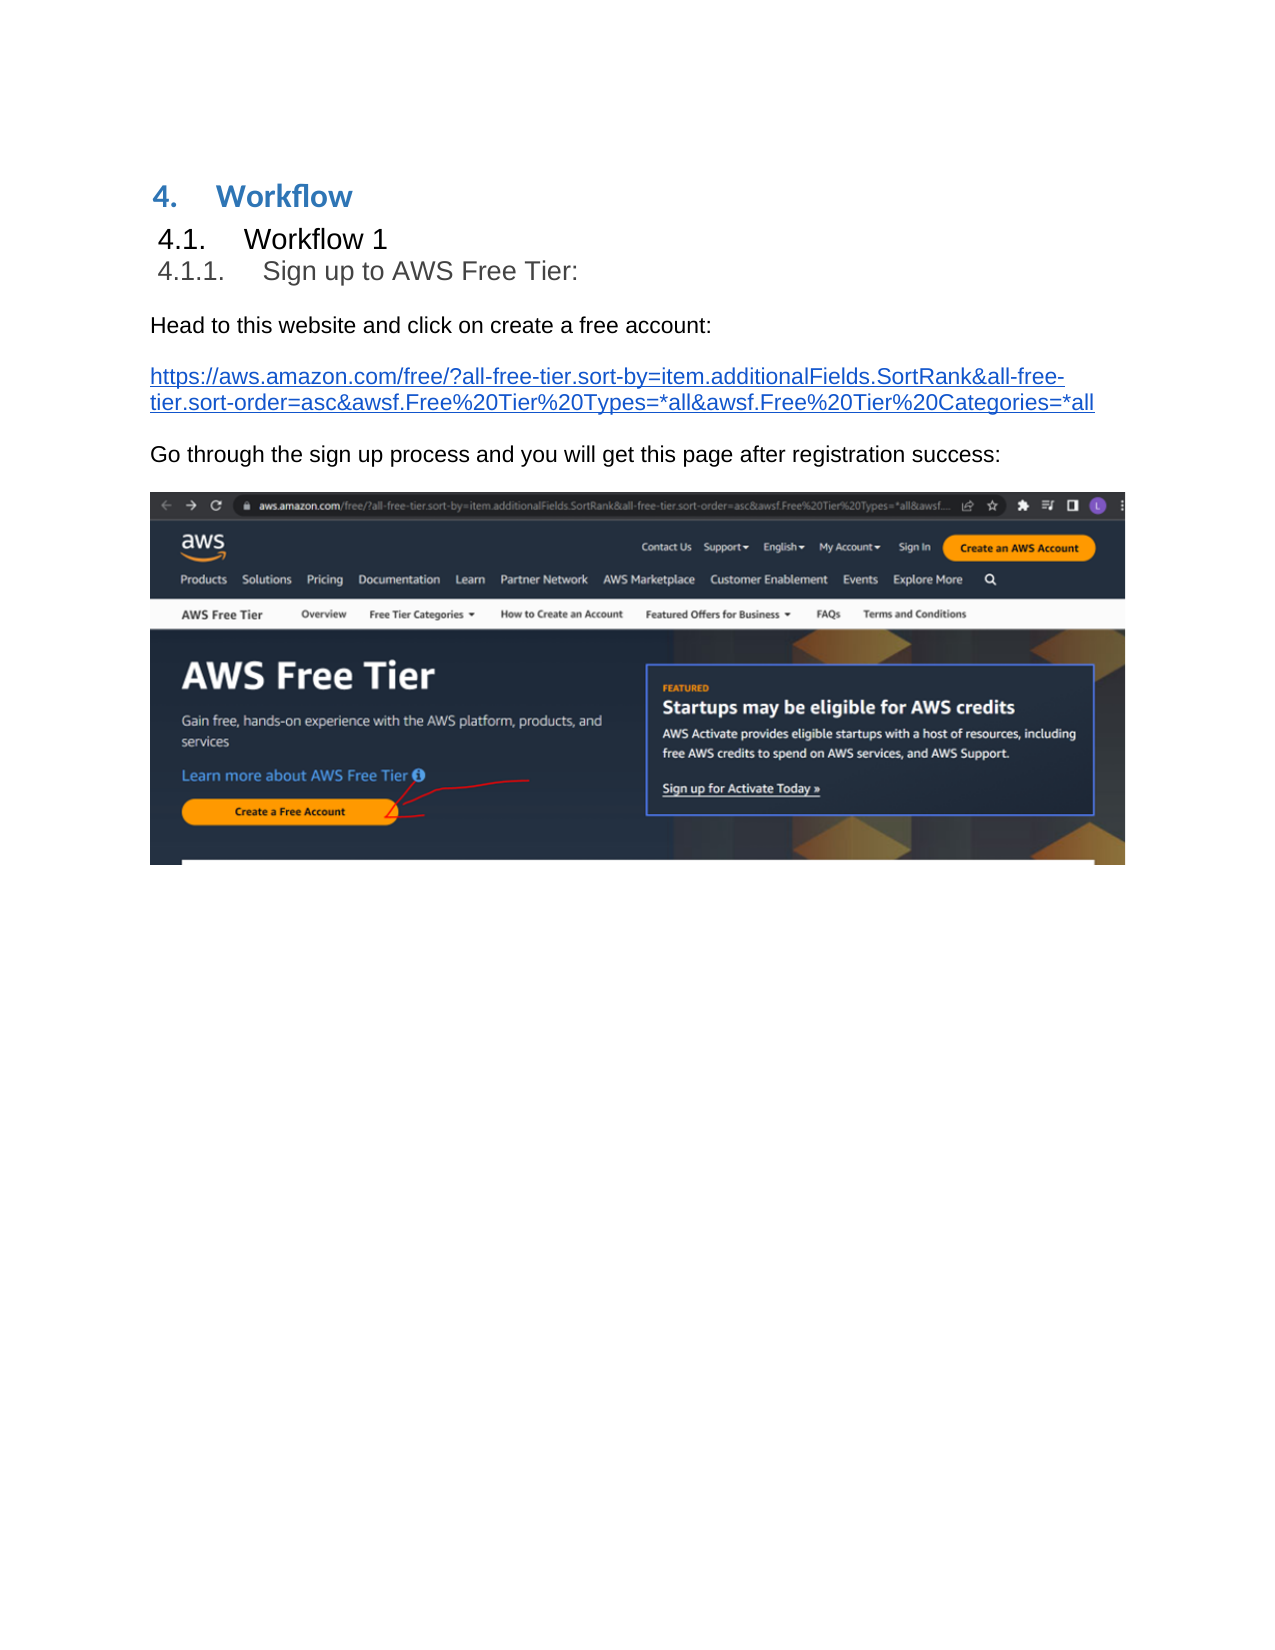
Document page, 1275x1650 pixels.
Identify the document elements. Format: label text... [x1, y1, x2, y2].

text Go through the sign up process and you will get this page after registration success: [150, 441, 1125, 467]
text https://aws.amazon.com/free/?all-free-tier.sort-by=item.additionalFields.SortRank&all-free-tier.sort-order=asc&awsf.Free%20Tier%20Types=*all&awsf.Free%20Tier%20Categories=*all [150, 363, 1125, 416]
text Head to this website and click on create a free account: [150, 312, 1125, 338]
subtitle Workflow 1 [206, 222, 1125, 255]
picture [150, 492, 1125, 865]
subtitle Sign up to AWS Free Tier: [225, 255, 1125, 287]
subtitle Workflow [178, 175, 1125, 216]
